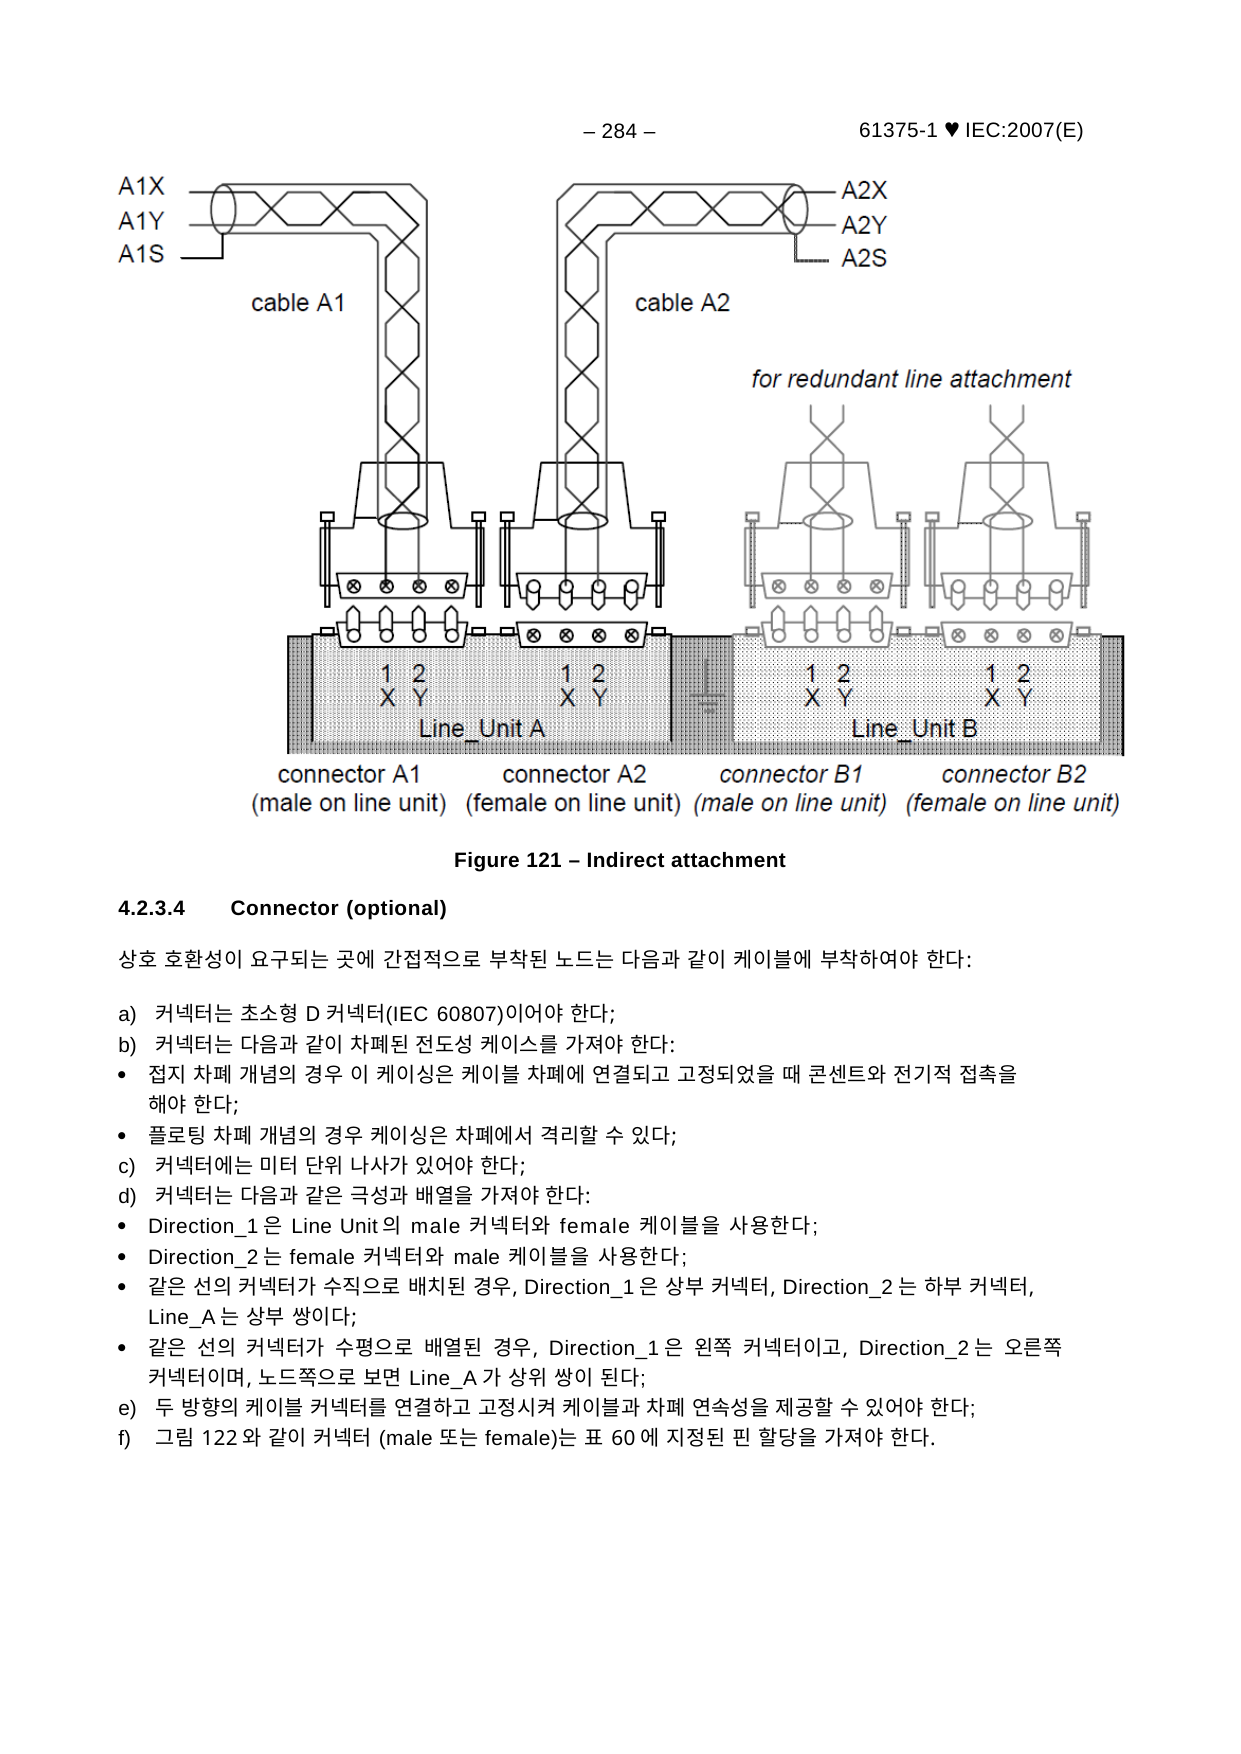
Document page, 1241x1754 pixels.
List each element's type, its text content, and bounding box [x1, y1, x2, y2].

list 커넥터는 초소형 D 커넥터(IEC 60807)이어야 한다; [118, 998, 1063, 1028]
list 커넥터에는 미터 단위 나사가 있어야 한다; [118, 1149, 1063, 1179]
list 커넥터는 다음과 같이 차폐된 전도성 케이스를 가져야 한다: [118, 1028, 1063, 1058]
list 그림 122와 같이 커넥터 (male 또는 female)는 표 60에 지정된 핀 할당을 가져야 한다. [118, 1422, 1063, 1452]
list 두 방향의 케이블 커넥터를 연결하고 고정시켜 케이블과 차폐 연속성을 제공할 수 있어야 한다; [118, 1391, 1063, 1422]
text 상호 호환성이 요구되는 곳에 간접적으로 부착된 노드는 다음과 같이 케이블에 부착하여야 한다: [118, 943, 1063, 974]
list Connector (optional) [118, 896, 1063, 919]
list 커넥터는 다음과 같은 극성과 배열을 가져야 한다: [118, 1179, 1063, 1210]
list 같은 선의 커넥터가 수평으로 배열된 경우, Direction_1은 왼쪽 커넥터이고, Direction_2는 오른쪽 커넥터이며, 노드쪽으로 보면 Line_A가 상위 쌍이 된다; [118, 1331, 1063, 1391]
list Direction_1은 Line Unit의 male 커넥터와 female 케이블을 사용한다; [118, 1210, 1063, 1240]
list 플로팅 차폐 개념의 경우 케이싱은 차폐에서 격리할 수 있다; [118, 1119, 1063, 1149]
text Figure 121 – Indirect attachment [103, 848, 1137, 872]
list 접지 차폐 개념의 경우 이 케이싱은 케이블 차폐에 연결되고 고정되었을 때 콘센트와 전기적 접촉을 해야 한다; [118, 1058, 1063, 1119]
list Direction_2는 female 커넥터와 male 케이블을 사용한다; [118, 1240, 1063, 1270]
picture [103, 165, 1137, 824]
list 같은 선의 커넥터가 수직으로 배치된 경우, Direction_1은 상부 커넥터, Direction_2는 하부 커넥터, Line_A는 상부 쌍이다; [118, 1270, 1063, 1331]
